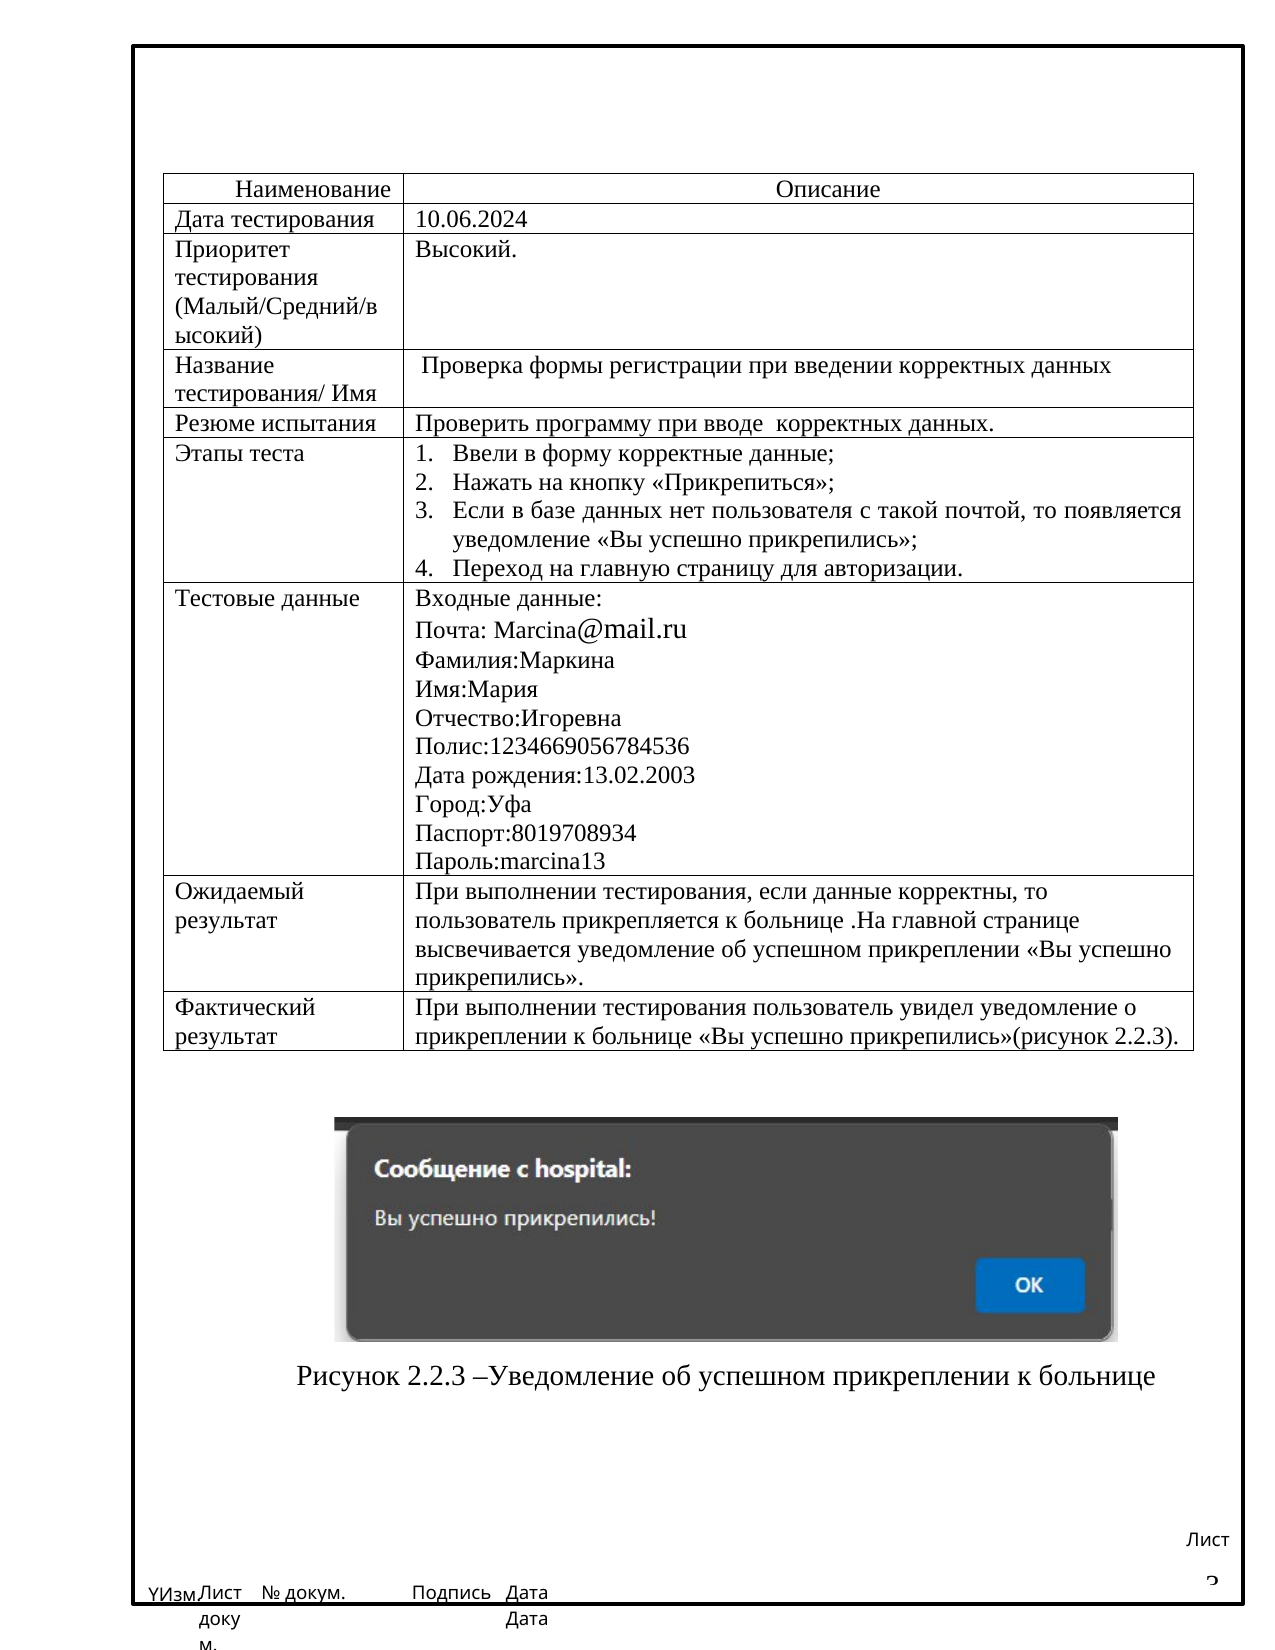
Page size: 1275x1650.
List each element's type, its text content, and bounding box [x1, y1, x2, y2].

table_cell Проверка формы регистрации при введении корректных данных [404, 350, 1193, 407]
table_cell Фактический результат [164, 992, 403, 1050]
table_cell Тестовые данные [164, 583, 403, 875]
table_cell Ожидаемый результат [164, 876, 403, 991]
table_cell Резюме испытания [164, 408, 403, 437]
table_cell 10.06.2024 [404, 204, 1193, 233]
table_cell Проверить программу при вводе корректных данных. [404, 408, 1193, 437]
table_header Описание [404, 174, 1193, 203]
table_header Наименование [164, 174, 403, 203]
table_cell Дата тестирования [164, 204, 403, 233]
picture [334, 1117, 1118, 1342]
table_cell При выполнении тестирования пользователь увидел уведомление о прикреплении к больнице «Вы успешно прикрепились»(рисунок 2.2.3). [404, 992, 1193, 1050]
table_cell Приоритет тестирования (Малый/Средний/высокий) [164, 234, 403, 349]
text Рисунок 2.2.3 –Уведомление об успешном прикреплении к больнице [177, 1358, 1216, 1392]
table_cell Этапы теста [164, 438, 403, 582]
table_cell Входные данные: Почта: Marcina@mail.ru Фамилия:Маркина Имя:Мария Отчество:Игоревна Полис:1234669056784536 Дата рождения:13.02.2003 Город:Уфа Паспорт:8019708934 Пароль:marcina13 [404, 583, 1193, 875]
table_cell Название тестирования/ Имя [164, 350, 403, 407]
table_cell Ввели в форму корректные данные; Нажать на кнопку «Прикрепиться»; Если в базе данных нет пользователя с такой почтой, то появляется уведомление «Вы успешно прикрепились»; Переход на главную страницу для авторизации. [404, 438, 1193, 582]
table_cell При выполнении тестирования, если данные корректны, то пользователь прикрепляется к больнице .На главной странице высвечивается уведомление об успешном прикреплении «Вы успешно прикрепились». [404, 876, 1193, 991]
table_cell Высокий. [404, 234, 1193, 349]
